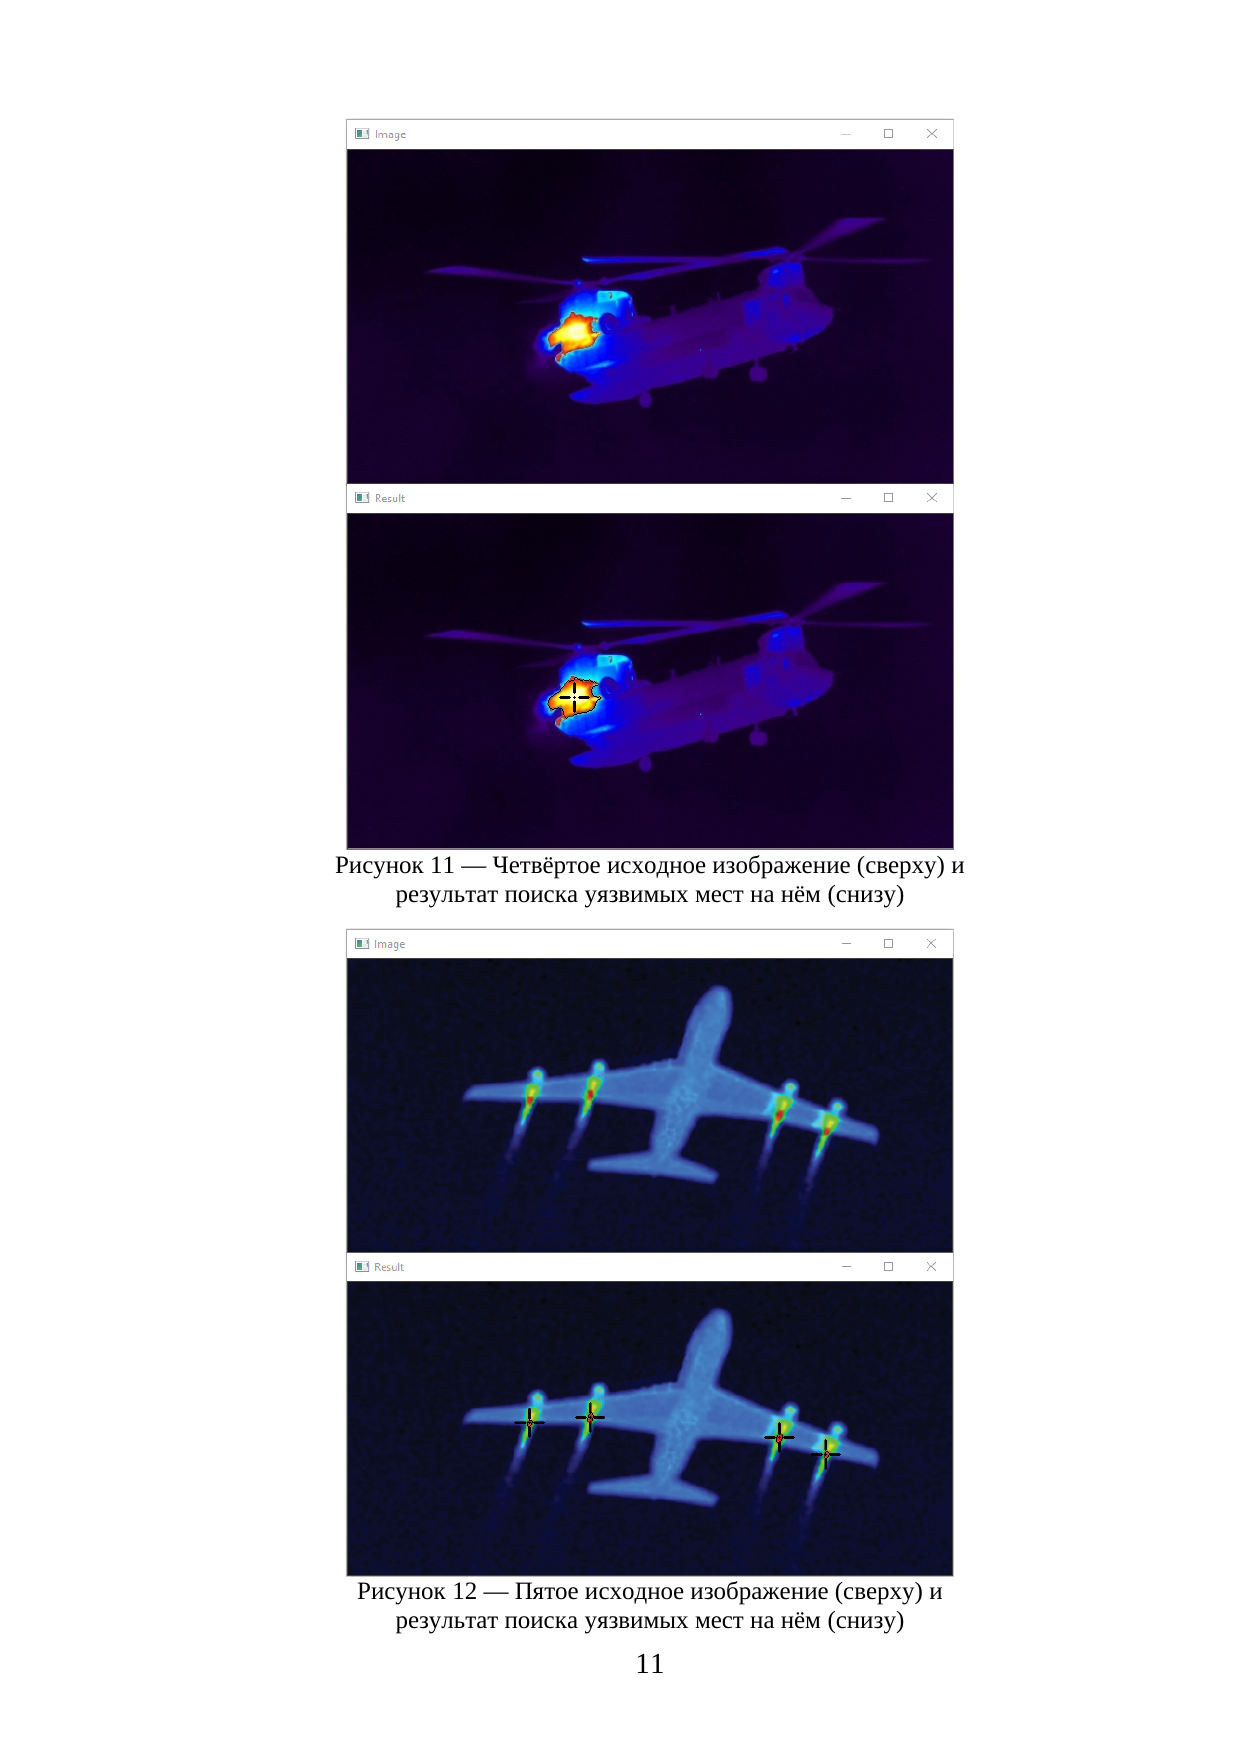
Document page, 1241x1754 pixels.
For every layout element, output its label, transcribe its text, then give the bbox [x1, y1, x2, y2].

text Рисунок 11 — Четвёртое исходное изображение (сверху) и результат поиска уязвимых мест на нём (снизу) [148, 850, 1152, 907]
picture [345, 928, 954, 1577]
text Рисунок 12 — Пятое исходное изображение (сверху) и результат поиска уязвимых мест на нём (снизу) [148, 1576, 1152, 1634]
picture [345, 118, 954, 850]
